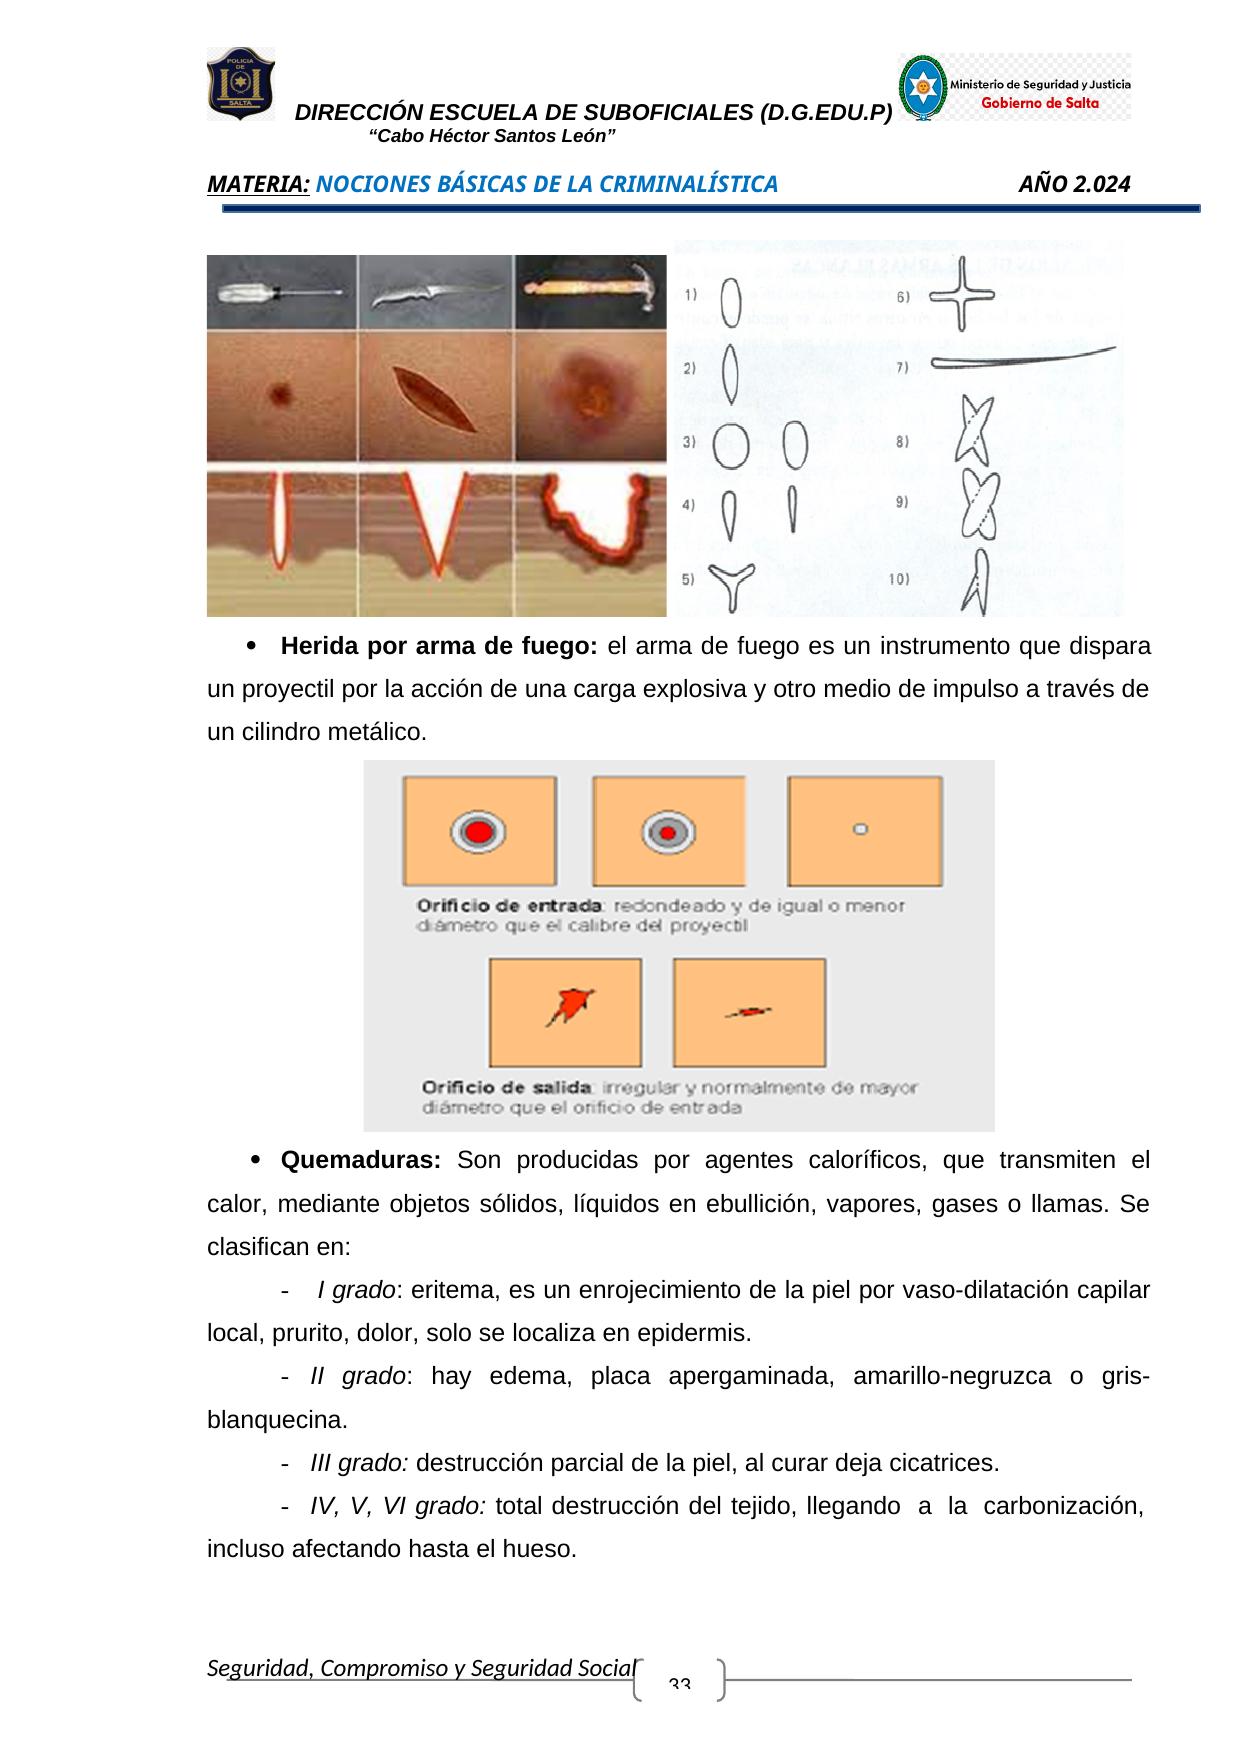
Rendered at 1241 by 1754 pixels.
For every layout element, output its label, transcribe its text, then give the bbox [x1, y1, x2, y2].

list IV, V, VI grado: total destrucción del tejido, llegando a la carbonización, incluso afectando hasta el hueso. [207, 1491, 1152, 1563]
picture [206, 47, 276, 121]
picture [673, 240, 1124, 617]
picture [206, 255, 667, 617]
list I grado: eritema, es un enrojecimiento de la piel por vaso-dilatación capilar local, prurito, dolor, solo se localiza en epidermis. [207, 1275, 1152, 1347]
picture [898, 53, 1132, 121]
list Quemaduras: Son producidas por agentes caloríficos, que transmiten el calor, mediante objetos sólidos, líquidos en ebullición, vapores, gases o llamas. Se clasifican en: [207, 1146, 1152, 1261]
list II grado: hay edema, placa apergaminada, amarillo-negruzca o gris-blanquecina. [207, 1361, 1152, 1433]
list III grado: destrucción parcial de la piel, al curar deja cicatrices. [207, 1448, 1152, 1477]
list Herida por arma de fuego: el arma de fuego es un instrumento que dispara un proyectil por la acción de una carga explosiva y otro medio de impulso a través de un cilindro metálico. [207, 631, 1152, 746]
picture [363, 760, 995, 1132]
